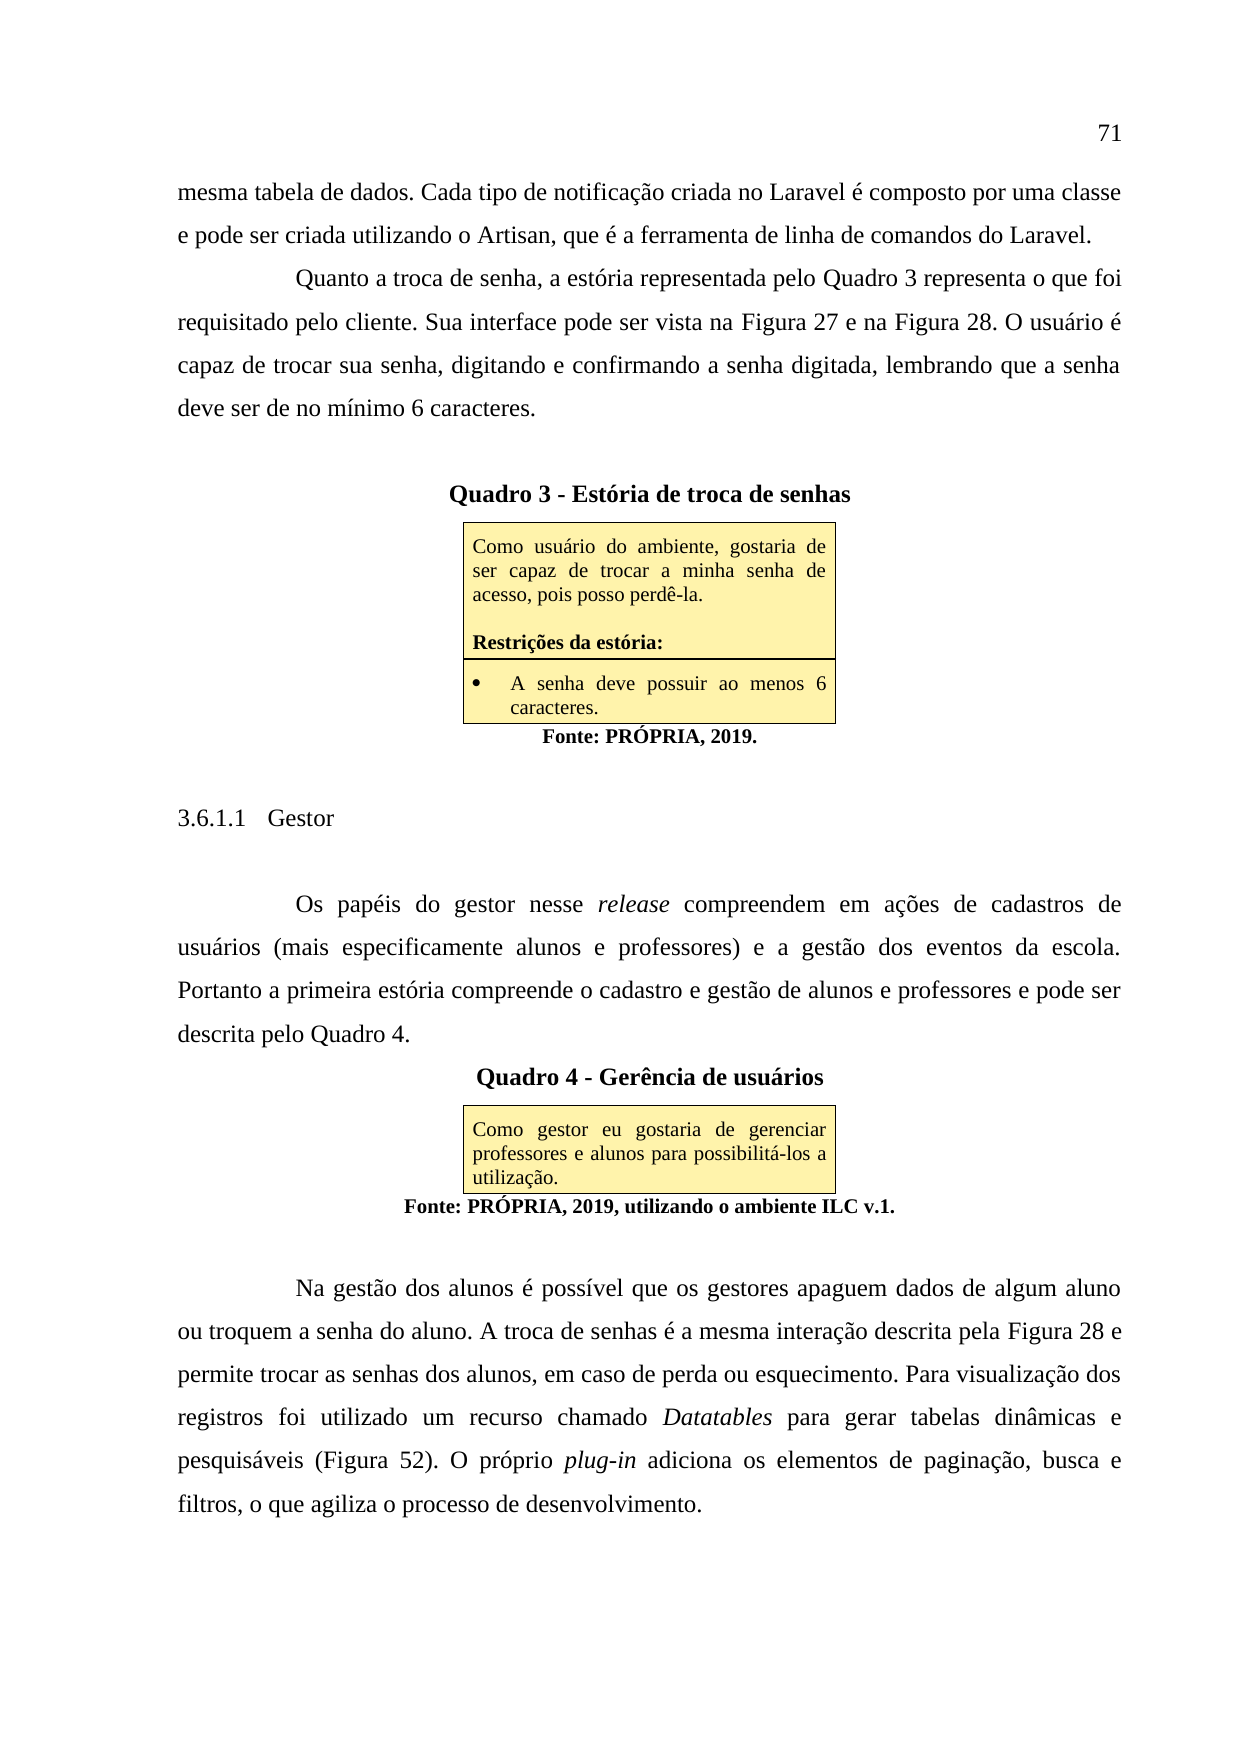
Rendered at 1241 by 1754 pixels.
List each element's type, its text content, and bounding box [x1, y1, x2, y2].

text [177, 177, 1122, 249]
text Quadro 4 - Gerência de usuários [177, 1062, 1122, 1091]
subtitle Gestor [177, 803, 1122, 832]
text Fonte: PRÓPRIA, 2019, utilizando o ambiente ILC v.1. [177, 1194, 1122, 1218]
text Restrições da estória: [464, 618, 835, 658]
text Como gestor eu gostaria de gerenciar professores e alunos para possibilitá-los a utilização. [464, 1106, 835, 1193]
text Quanto a troca de senha, a estória representada pelo Quadro 3 representa o que foi requisitado pelo cliente. Sua interface pode ser vista na Figura 27 e na Figura 28. O usuário é capaz de trocar sua senha, digitando e confirmando a senha digitada, lembrando que a senha deve ser de no mínimo 6 caracteres. [177, 263, 1122, 422]
text Na gestão dos alunos é possível que os gestores apaguem dados de algum aluno ou troquem a senha do aluno. A troca de senhas é a mesma interação descrita pela Figura 28 e permite trocar as senhas dos alunos, em caso de perda ou esquecimento. Para visualização dos registros foi utilizado um recurso chamado Datatables para gerar tabelas dinâmicas e pesquisáveis (Figura 52). O próprio plug-in adiciona os elementos de paginação, busca e filtros, o que agiliza o processo de desenvolvimento. [177, 1273, 1122, 1517]
list A senha deve possuir ao menos 6 caracteres. [464, 660, 835, 723]
text Fonte: PRÓPRIA, 2019. [177, 724, 1122, 748]
text Os papéis do gestor nesse release compreendem em ações de cadastros de usuários (mais especificamente alunos e professores) e a gestão dos eventos da escola. Portanto a primeira estória compreende o cadastro e gestão de alunos e professores e pode ser descrita pelo Quadro 4. [177, 889, 1122, 1047]
text Como usuário do ambiente, gostaria de ser capaz de trocar a minha senha de acesso, pois posso perdê-la. [464, 523, 835, 594]
text Quadro 3 - Estória de troca de senhas [177, 479, 1122, 508]
